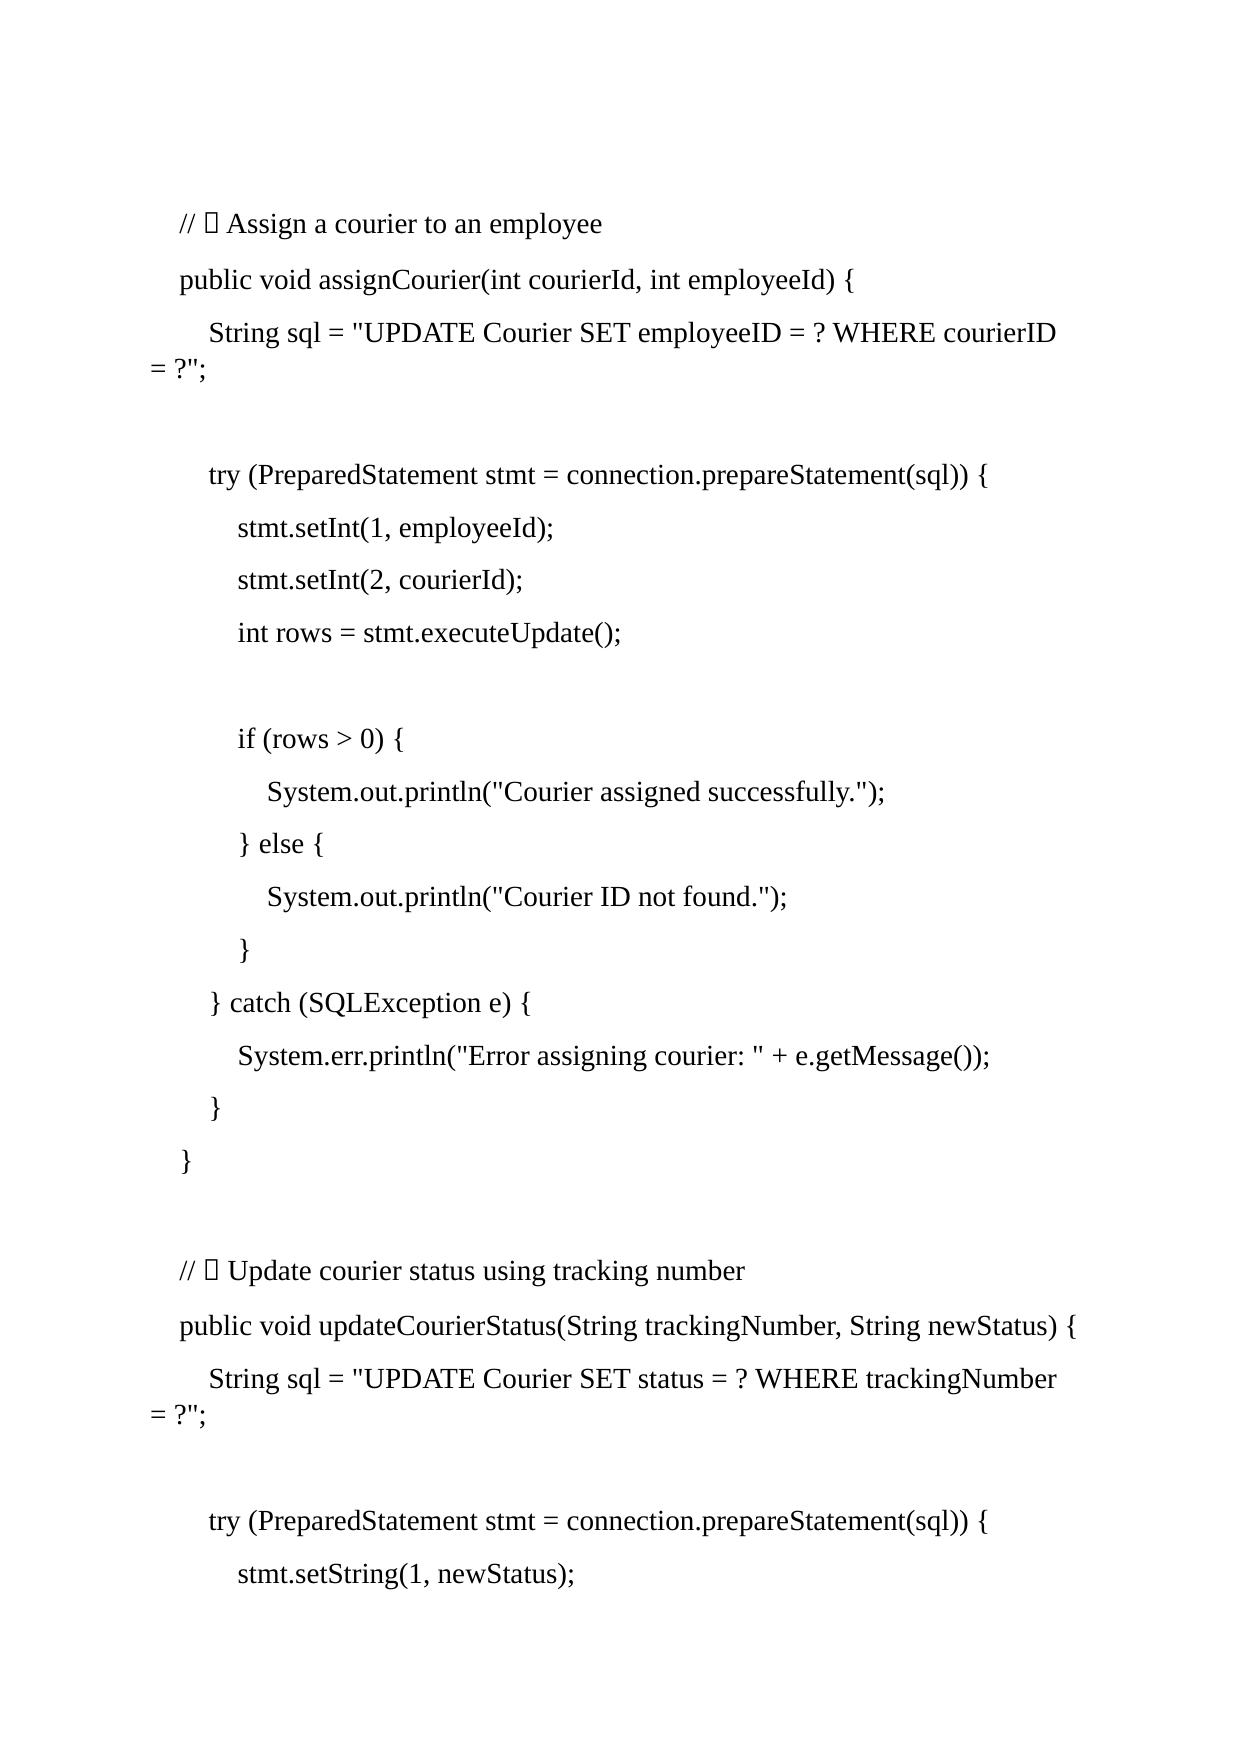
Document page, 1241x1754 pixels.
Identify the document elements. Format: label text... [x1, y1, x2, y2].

text int rows = stmt.executeUpdate(); [150, 615, 1090, 649]
text public void assignCourier(int courierId, int employeeId) { [150, 262, 1090, 296]
text String sql = "UPDATE Courier SET employeeID = ? WHERE courierID = ?"; [150, 315, 1090, 385]
text } [150, 1091, 1090, 1124]
text try (PreparedStatement stmt = connection.prepareStatement(sql)) { [150, 457, 1090, 490]
text } catch (SQLException e) { [150, 985, 1090, 1018]
text } [150, 1143, 1090, 1177]
text try (PreparedStatement stmt = connection.prepareStatement(sql)) { [150, 1503, 1090, 1537]
text } [150, 932, 1090, 966]
text public void updateCourierStatus(String trackingNumber, String newStatus) { [150, 1308, 1090, 1342]
text stmt.setString(1, newStatus); [150, 1556, 1090, 1589]
text System.out.println("Courier assigned successfully."); [150, 774, 1090, 807]
text String sql = "UPDATE Courier SET status = ? WHERE trackingNumber = ?"; [150, 1361, 1090, 1431]
text // ✅ Update courier status using tracking number [150, 1249, 1090, 1289]
text stmt.setInt(2, courierId); [150, 562, 1090, 596]
text // ✅ Assign a courier to an employee [150, 203, 1090, 242]
text System.err.println("Error assigning courier: " + e.getMessage()); [150, 1038, 1090, 1071]
text } else { [150, 827, 1090, 860]
text if (rows > 0) { [150, 721, 1090, 754]
text stmt.setInt(1, employeeId); [150, 510, 1090, 543]
text System.out.println("Courier ID not found."); [150, 879, 1090, 913]
